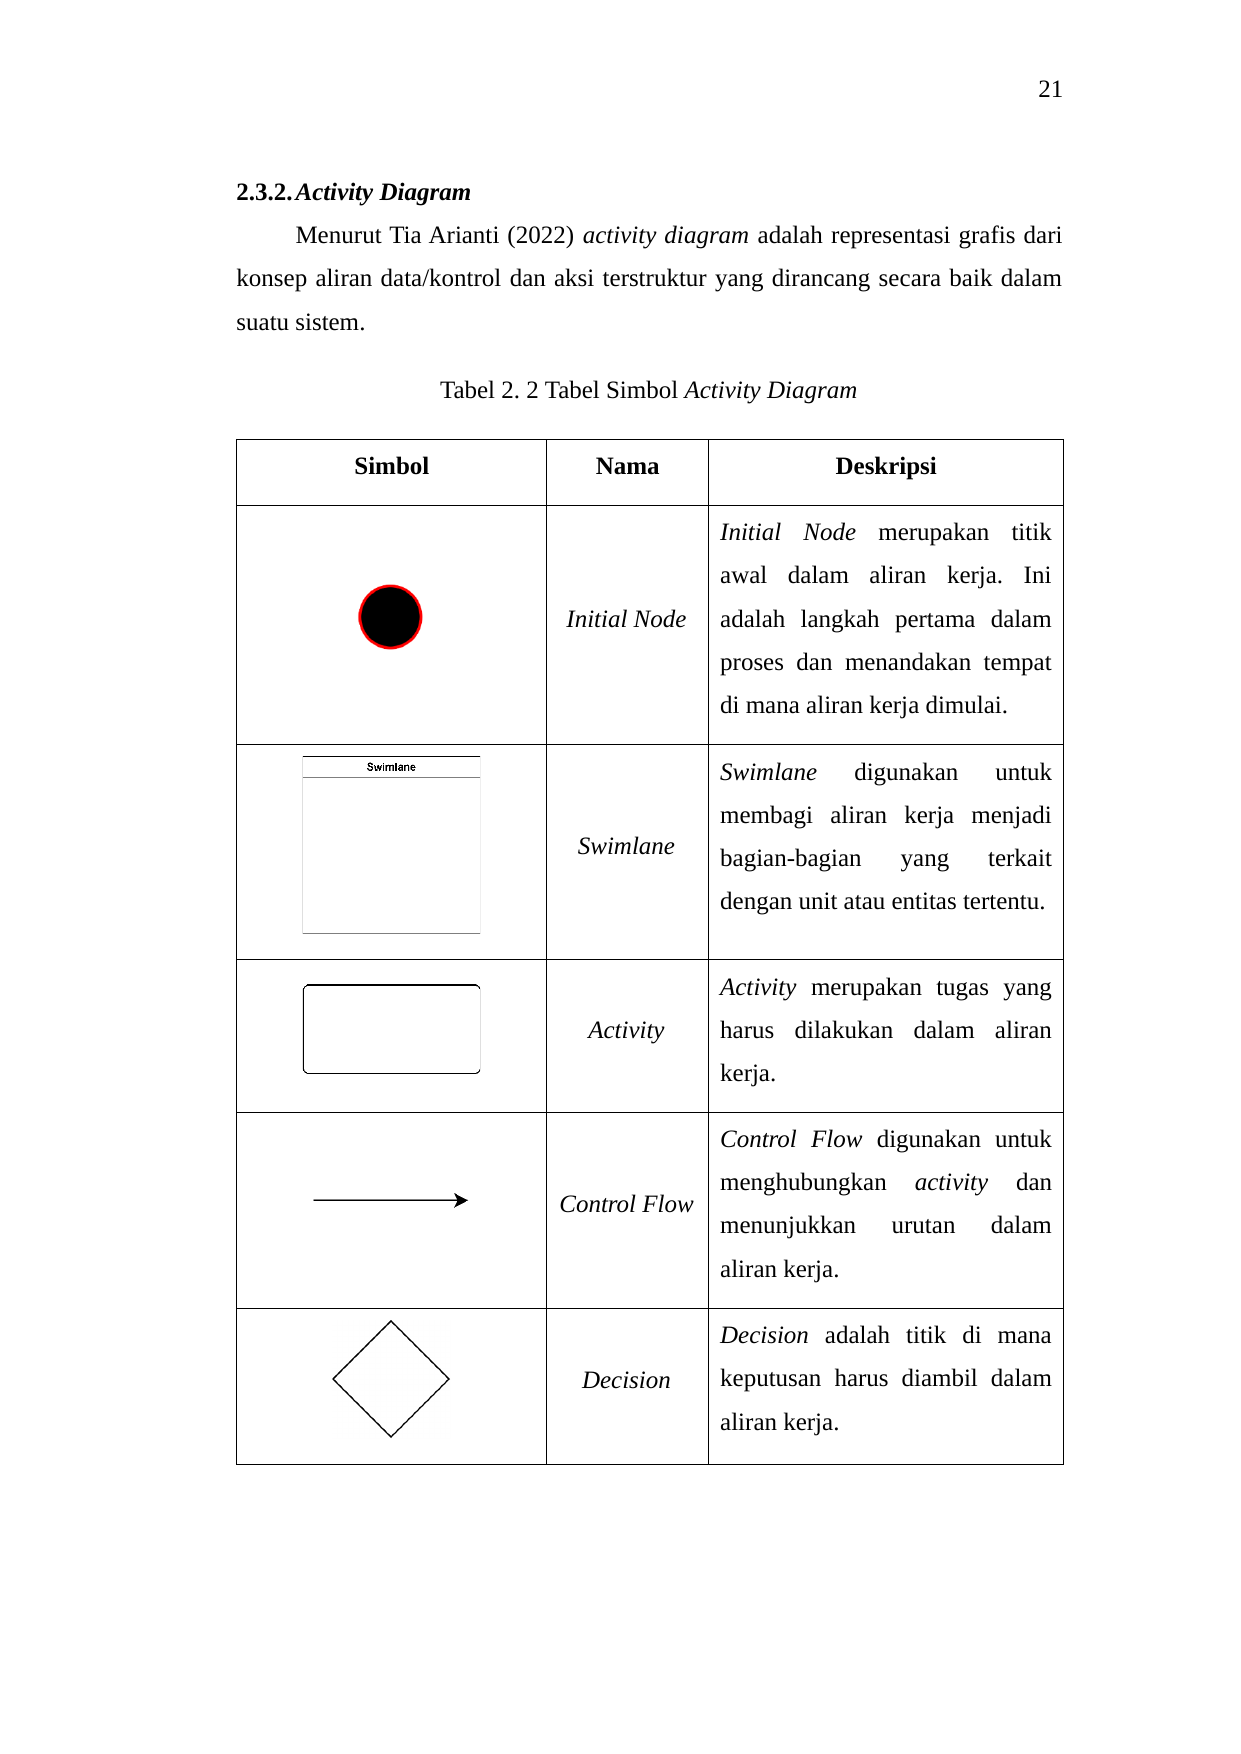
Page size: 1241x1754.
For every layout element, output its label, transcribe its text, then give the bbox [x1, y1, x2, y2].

picture [347, 573, 436, 663]
table_cell Initial Node [547, 506, 708, 744]
table_cell Decision adalah titik di mana keputusan harus diambil dalam aliran kerja. [709, 1309, 1063, 1464]
table_cell Activity [547, 960, 708, 1112]
table_cell Decision [547, 1309, 708, 1464]
subtitle Activity Diagram [236, 177, 1063, 206]
table_cell [237, 1113, 546, 1308]
table_cell Initial Node merupakan titik awal dalam aliran kerja. Ini adalah langkah pertama dalam proses dan menandakan tempat di mana aliran kerja dimulai. [709, 506, 1063, 744]
table_cell Activity merupakan tugas yang harus dilakukan dalam aliran kerja. [709, 960, 1063, 1112]
text Tabel 2. 2 Tabel Simbol Activity Diagram [236, 375, 1063, 403]
table_cell Control Flow digunakan untuk menghubungkan activity dan menunjukkan urutan dalam aliran kerja. [709, 1113, 1063, 1308]
table_header Nama [547, 440, 708, 505]
table_cell [237, 1309, 546, 1464]
table_header Deskripsi [709, 440, 1063, 505]
table_cell [237, 960, 546, 1112]
picture [302, 984, 481, 1074]
table_cell Control Flow [547, 1113, 708, 1308]
table_cell Swimlane [547, 745, 708, 959]
text Menurut Tia Arianti (2022) activity diagram adalah representasi grafis dari konsep aliran data/kontrol dan aksi terstruktur yang dirancang secara baik dalam suatu sistem. [236, 220, 1063, 335]
picture [302, 756, 481, 934]
table_cell [237, 506, 546, 744]
table_header Simbol [237, 440, 546, 505]
picture [332, 1320, 451, 1439]
picture [302, 1189, 481, 1214]
table_cell [237, 745, 546, 959]
table_cell Swimlane digunakan untuk membagi aliran kerja menjadi bagian-bagian yang terkait dengan unit atau entitas tertentu. [709, 745, 1063, 959]
